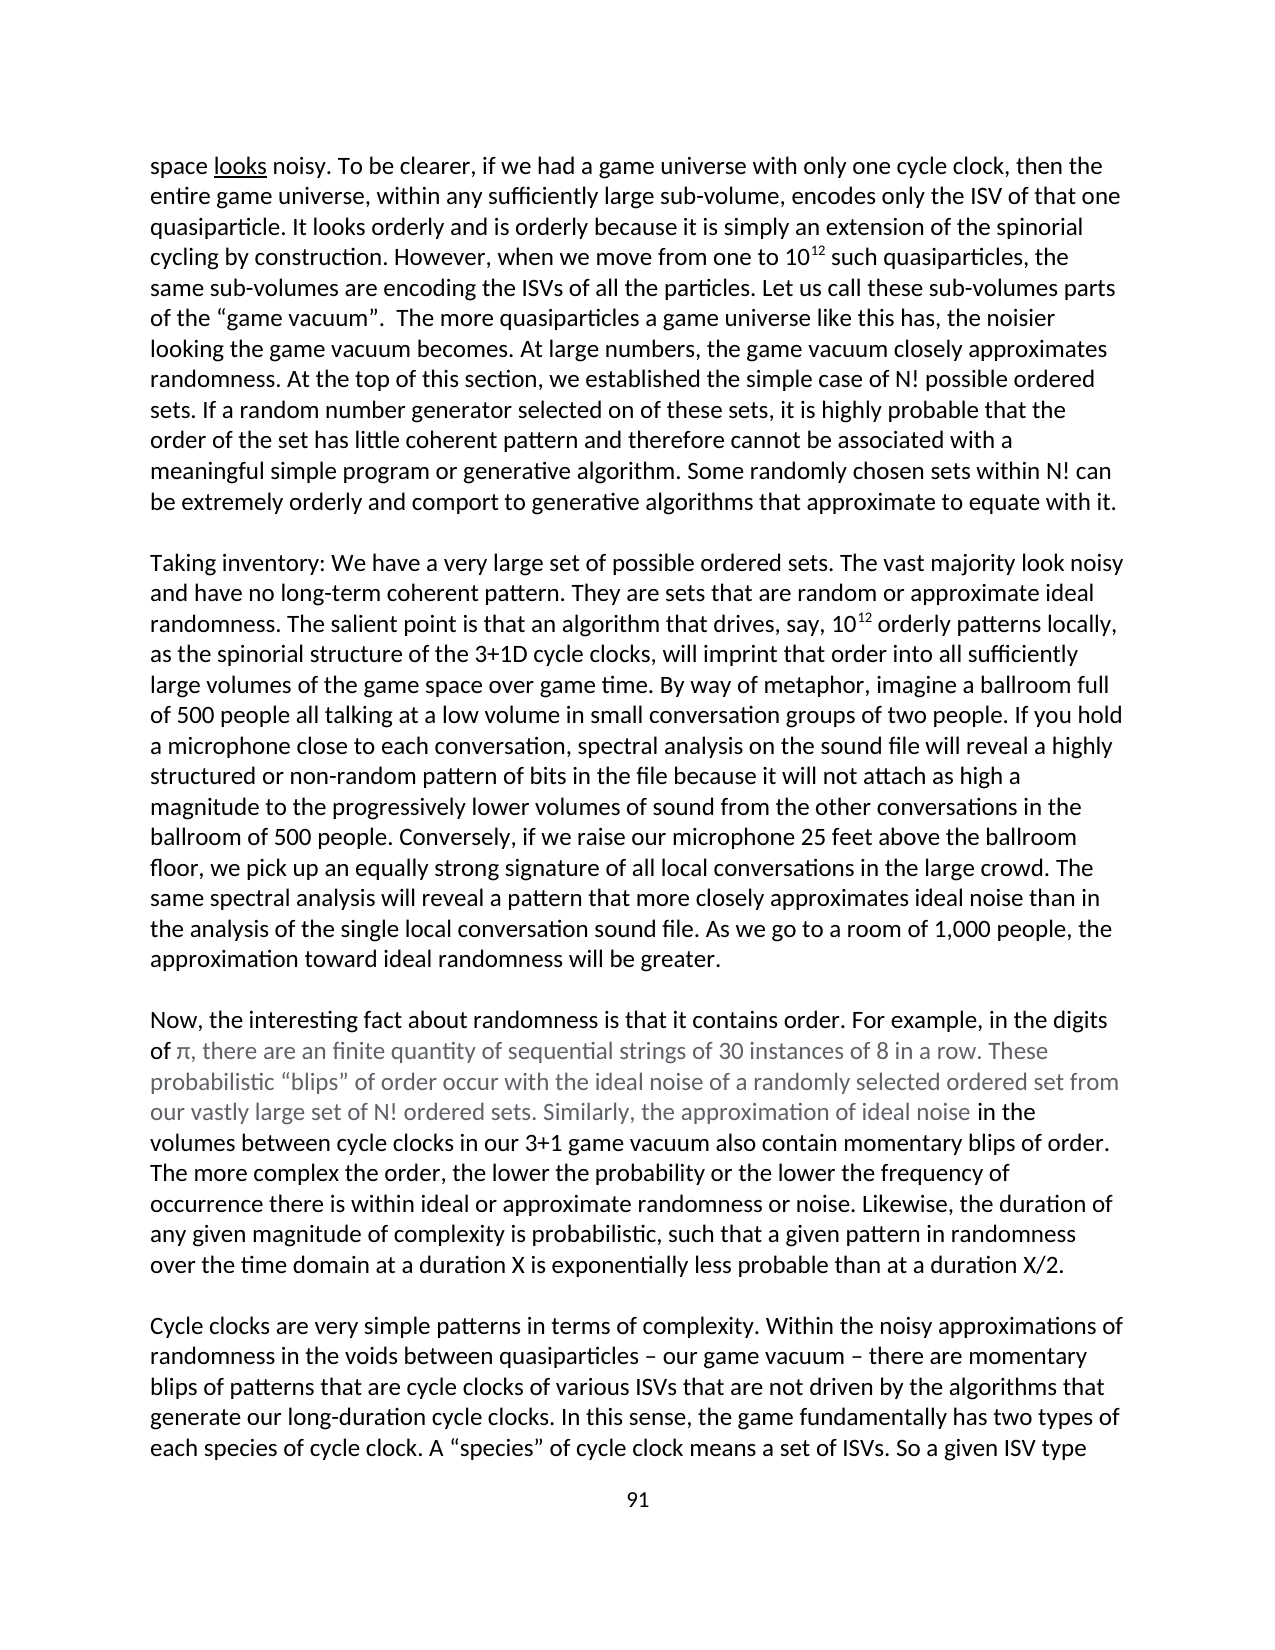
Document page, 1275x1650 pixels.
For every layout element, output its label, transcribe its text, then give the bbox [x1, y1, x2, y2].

text Now, the interesting fact about randomness is that it contains order. For example, in the digits of π, there are an finite quantity of sequential strings of 30 instances of 8 in a row. These probabilistic “blips” of order occur with the ideal noise of a randomly selected ordered set from our vastly large set of N! ordered sets. Similarly, the approximation of ideal noise in the volumes between cycle clocks in our 3+1 game vacuum also contain momentary blips of order. The more complex the order, the lower the probability or the lower the frequency of occurrence there is within ideal or approximate randomness or noise. Likewise, the duration of any given magnitude of complexity is probabilistic, such that a given pattern in randomness over the time domain at a duration X is exponentially less probable than at a duration X/2. [150, 1004, 1125, 1279]
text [150, 150, 1125, 516]
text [150, 1310, 1125, 1462]
text Taking inventory: We have a very large set of possible ordered sets. The vast majority look noisy and have no long-term coherent pattern. They are sets that are random or approximate ideal randomness. The salient point is that an algorithm that drives, say, 1012 orderly patterns locally, as the spinorial structure of the 3+1D cycle clocks, will imprint that order into all sufficiently large volumes of the game space over game time. By way of metaphor, imagine a ballroom full of 500 people all talking at a low volume in small conversation groups of two people. If you hold a microphone close to each conversation, spectral analysis on the sound file will reveal a highly structured or non-random pattern of bits in the file because it will not attach as high a magnitude to the progressively lower volumes of sound from the other conversations in the ballroom of 500 people. Conversely, if we raise our microphone 25 feet above the ballroom floor, we pick up an equally strong signature of all local conversations in the large crowd. The same spectral analysis will reveal a pattern that more closely approximates ideal noise than in the analysis of the single local conversation sound file. As we go to a room of 1,000 people, the approximation toward ideal randomness will be greater. [150, 547, 1125, 974]
